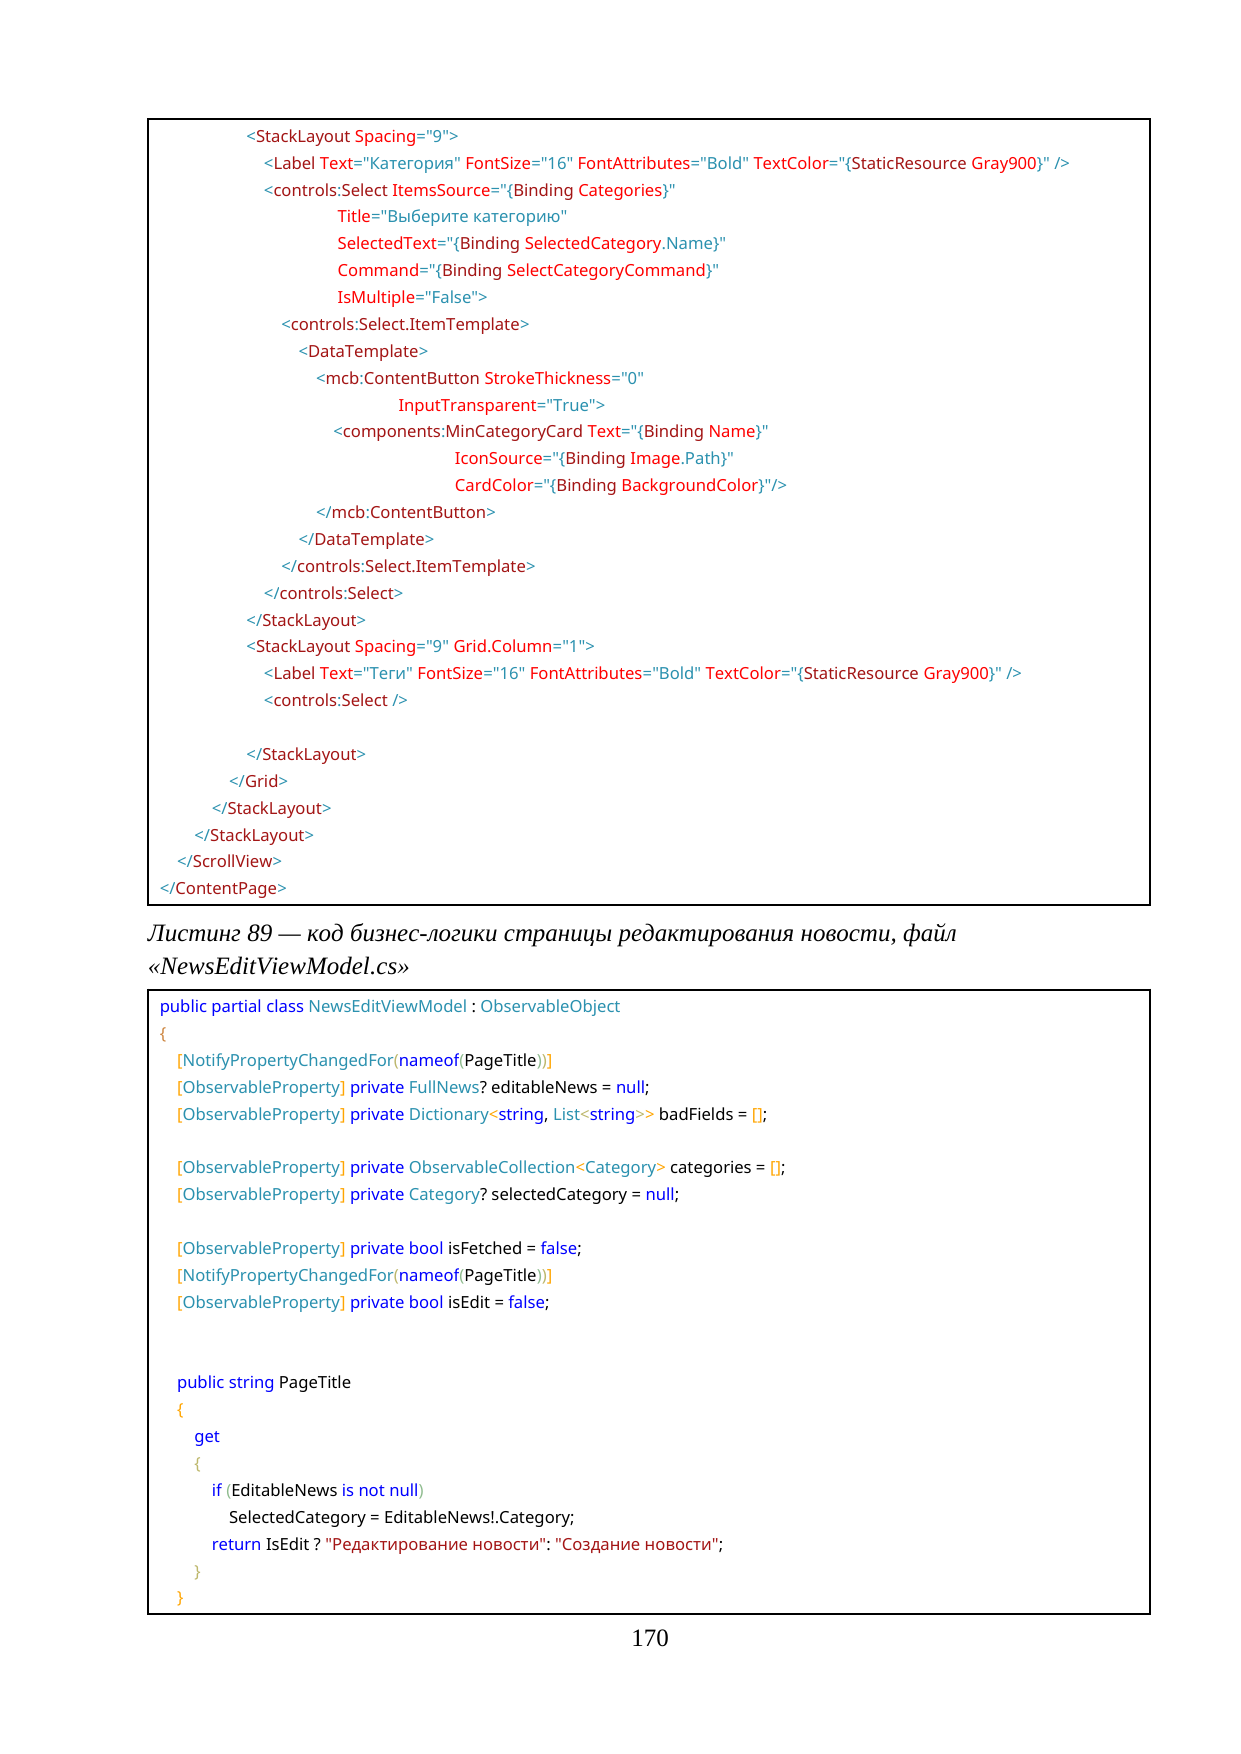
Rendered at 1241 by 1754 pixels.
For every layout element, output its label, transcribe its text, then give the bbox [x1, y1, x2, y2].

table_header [149, 991, 1149, 1613]
list Листинг 89 — код бизнес-логики страницы редактирования новости, файл «NewsEditViewModel.cs» [148, 918, 1152, 980]
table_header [149, 120, 1149, 904]
